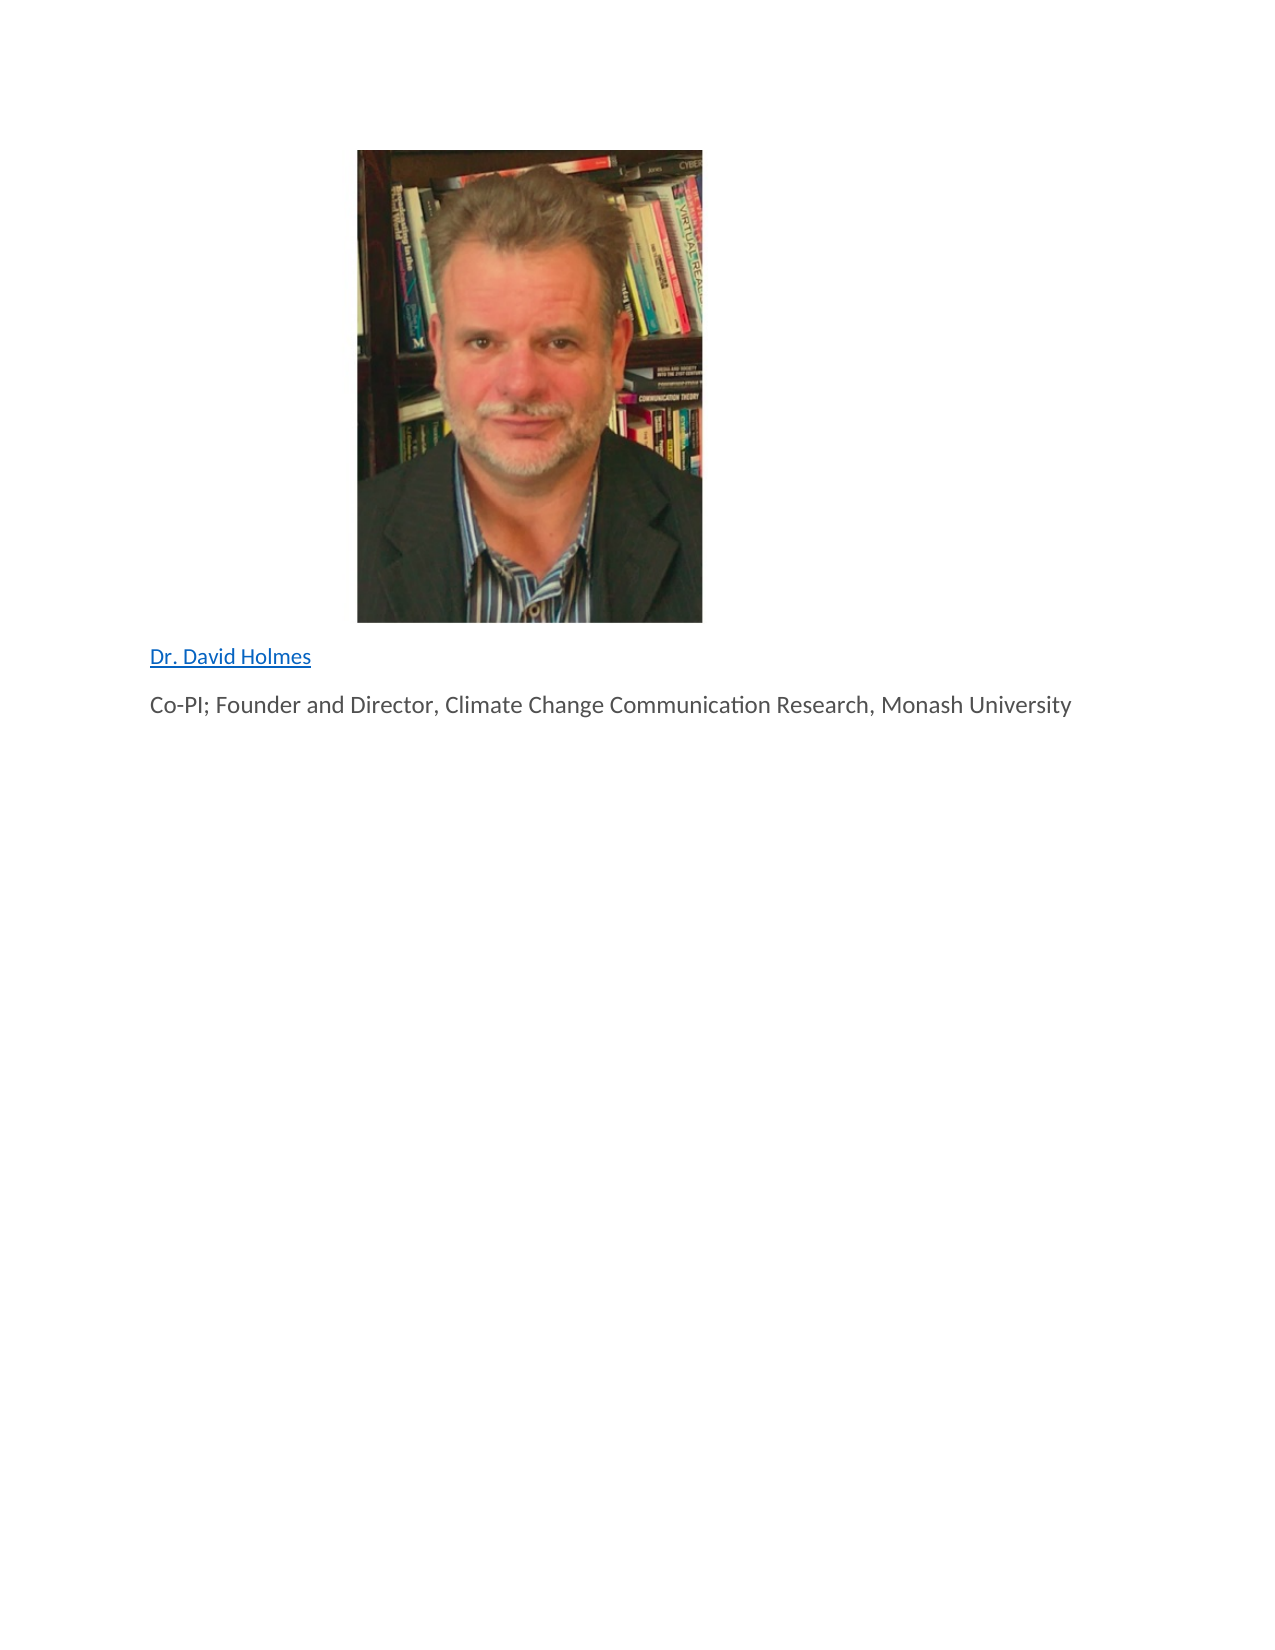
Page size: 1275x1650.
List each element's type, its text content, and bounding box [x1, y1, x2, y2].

text Dr. David Holmes [150, 642, 1125, 670]
text Co-PI; Founder and Director, Climate Change Communication Research, Monash University [150, 689, 1125, 720]
